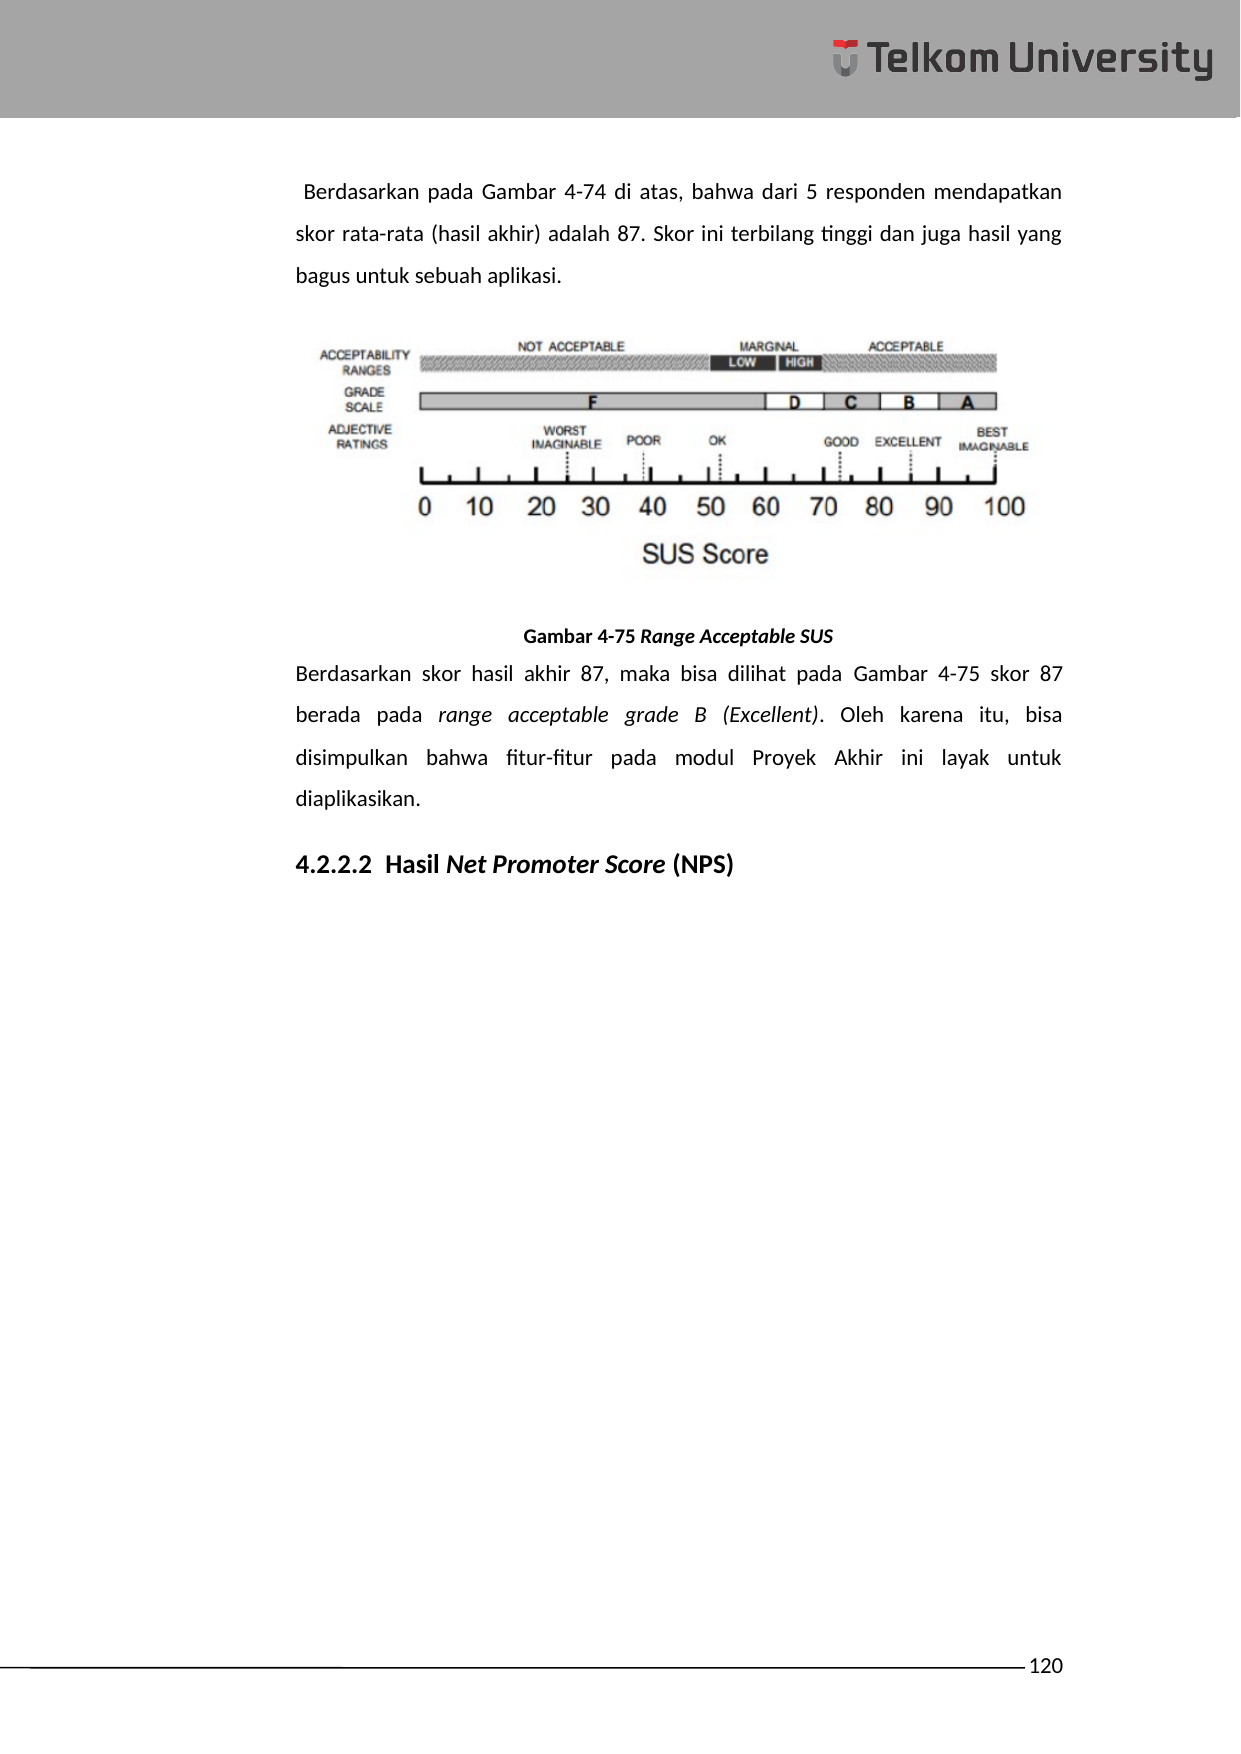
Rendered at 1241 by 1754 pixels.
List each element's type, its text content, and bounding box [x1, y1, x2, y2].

text Berdasarkan skor hasil akhir 87, maka bisa dilihat pada Gambar 4-30 skor 87 berada pada range acceptable grade B (Excellent). Oleh karena itu, bisa disimpulkan bahwa fitur-fitur pada modul Proyek Akhir ini layak untuk diaplikasikan. [295, 659, 1063, 813]
picture [833, 40, 1213, 81]
subtitle Hasil Net Promoter Score (NPS) [295, 847, 1063, 880]
picture [295, 313, 1064, 599]
text Berdasarkan pada Gambar 4-29 di atas, bahwa dari 5 responden mendapatkan skor rata-rata (hasil akhir) adalah 87. Skor ini terbilang tinggi dan juga hasil yang bagus untuk sebuah aplikasi. [295, 177, 1063, 289]
